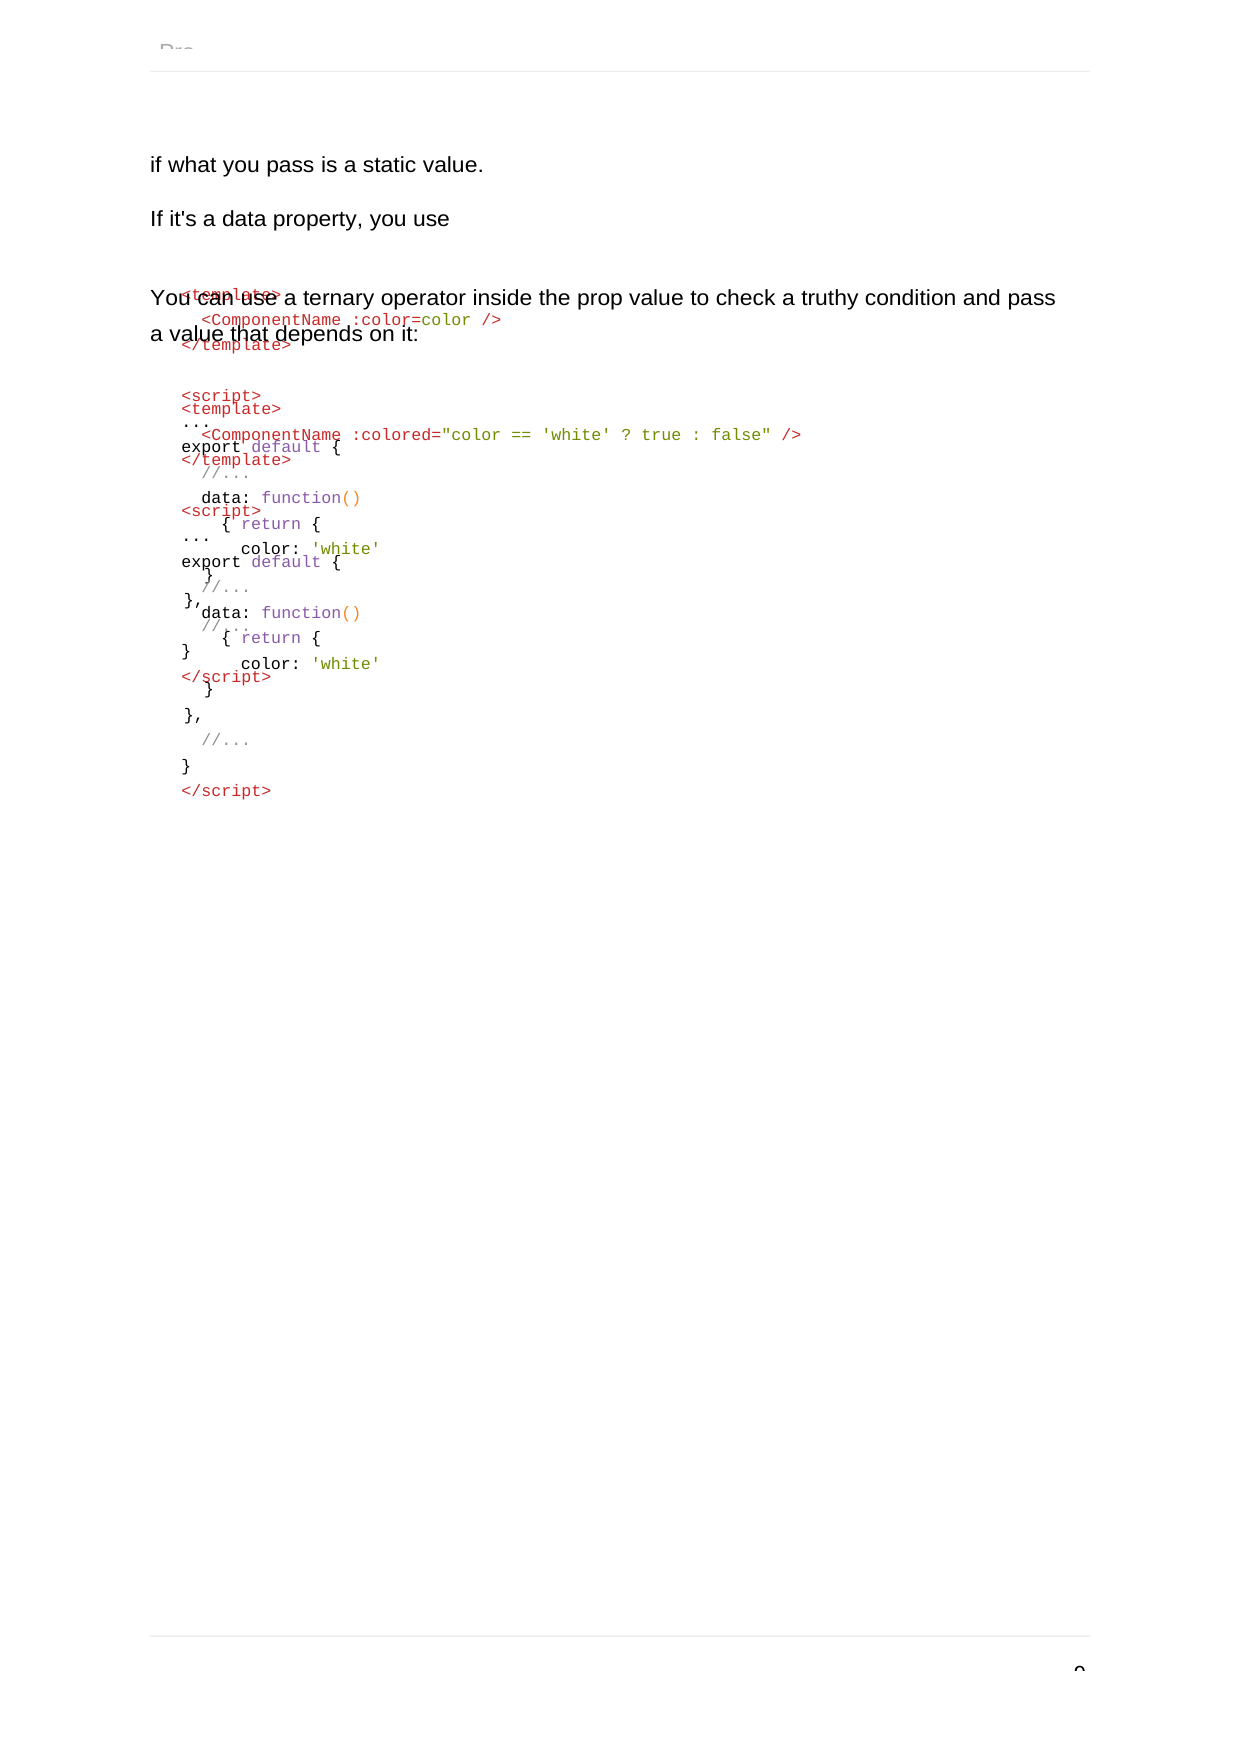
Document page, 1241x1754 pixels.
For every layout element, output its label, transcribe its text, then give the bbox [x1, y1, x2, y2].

text You can use a ternary operator inside the prop value to check a truthy condition and pass a value that depends on it: [150, 285, 1062, 346]
text if what you pass is a static value. [150, 152, 1159, 177]
text If it's a data property, you use [150, 206, 1159, 232]
